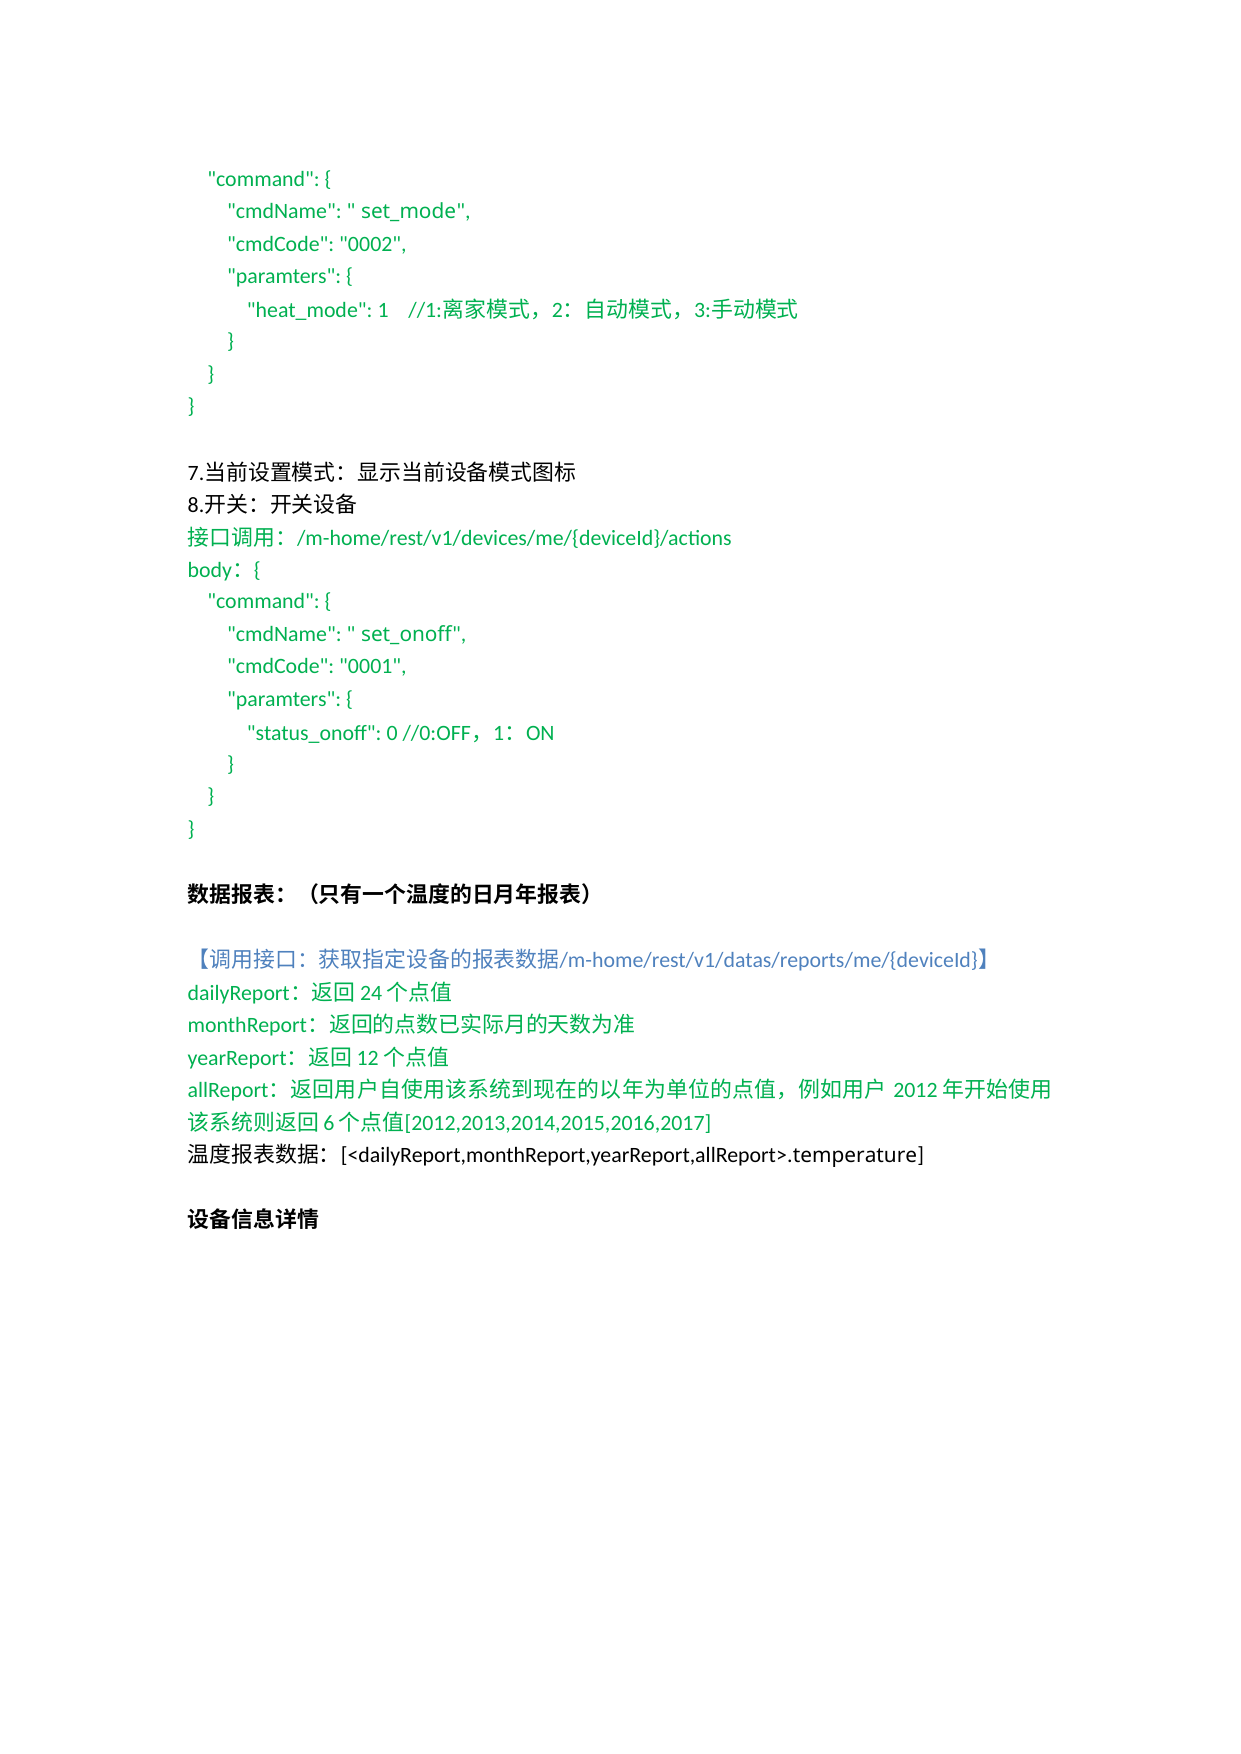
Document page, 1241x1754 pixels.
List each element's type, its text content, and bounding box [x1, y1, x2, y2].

text 7.当前设置模式：显示当前设备模式图标 [187, 454, 1053, 487]
text } [187, 389, 1053, 422]
text "cmdName": " set_mode", [187, 194, 1053, 227]
text 8.开关：开关设备 [187, 487, 1053, 519]
text } [187, 324, 1053, 357]
text "paramters": { [187, 259, 1053, 292]
text dailyReport：返回24个点值 [187, 974, 1053, 1007]
text body：{ [187, 552, 1053, 584]
text "heat_mode": 1 //1:离家模式，2：自动模式，3:手动模式 [187, 292, 1053, 324]
text "cmdCode": "0001", [187, 649, 1053, 682]
text 【调用接口：获取指定设备的报表数据/m-home/rest/v1/datas/reports/me/{deviceId}】 [187, 942, 1053, 974]
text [187, 519, 1053, 552]
text monthReport：返回的点数已实际月的天数为准 [187, 1007, 1053, 1039]
text } [187, 812, 1053, 844]
text "command": { [187, 584, 1053, 617]
text 设备信息详情 [187, 1202, 1053, 1234]
text "status_onoff": 0 //0:OFF，1：ON [187, 714, 1053, 747]
text "cmdCode": "0002", [187, 227, 1053, 259]
text "cmdName": " set_onoff", [187, 617, 1053, 649]
text yearReport：返回12个点值 [187, 1039, 1053, 1072]
text 温度报表数据：[<dailyReport,monthReport,yearReport,allReport>.temperature] [187, 1137, 1053, 1169]
text "paramters": { [187, 682, 1053, 714]
text } [187, 747, 1053, 779]
text allReport：返回用户自使用该系统到现在的以年为单位的点值，例如用户2012年开始使用该系统则返回6个点值[2012,2013,2014,2015,2016,2017] [187, 1072, 1053, 1137]
text "command": { [187, 162, 1053, 194]
text 数据报表：（只有一个温度的日月年报表） [187, 877, 1053, 909]
text } [187, 779, 1053, 812]
text } [187, 357, 1053, 389]
